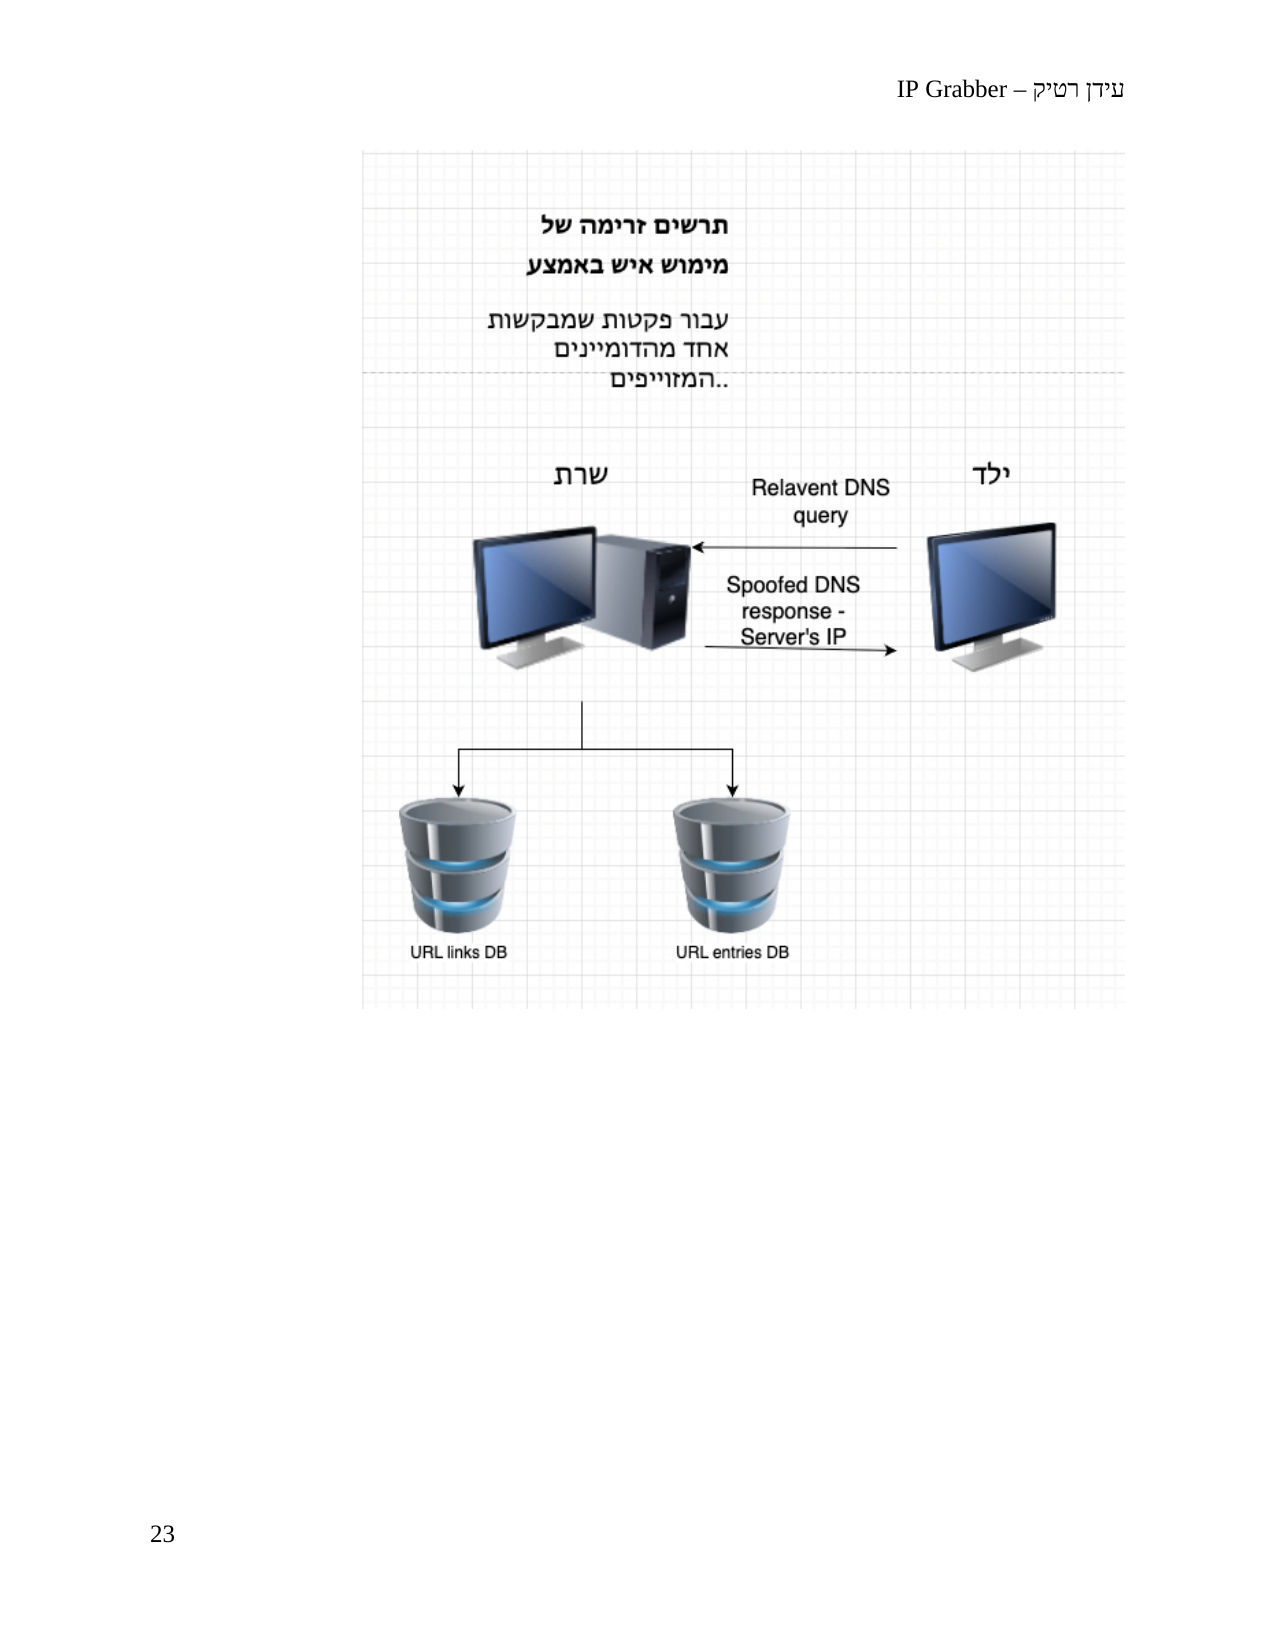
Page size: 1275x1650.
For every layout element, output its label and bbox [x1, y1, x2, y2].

picture [362, 150, 1125, 1009]
